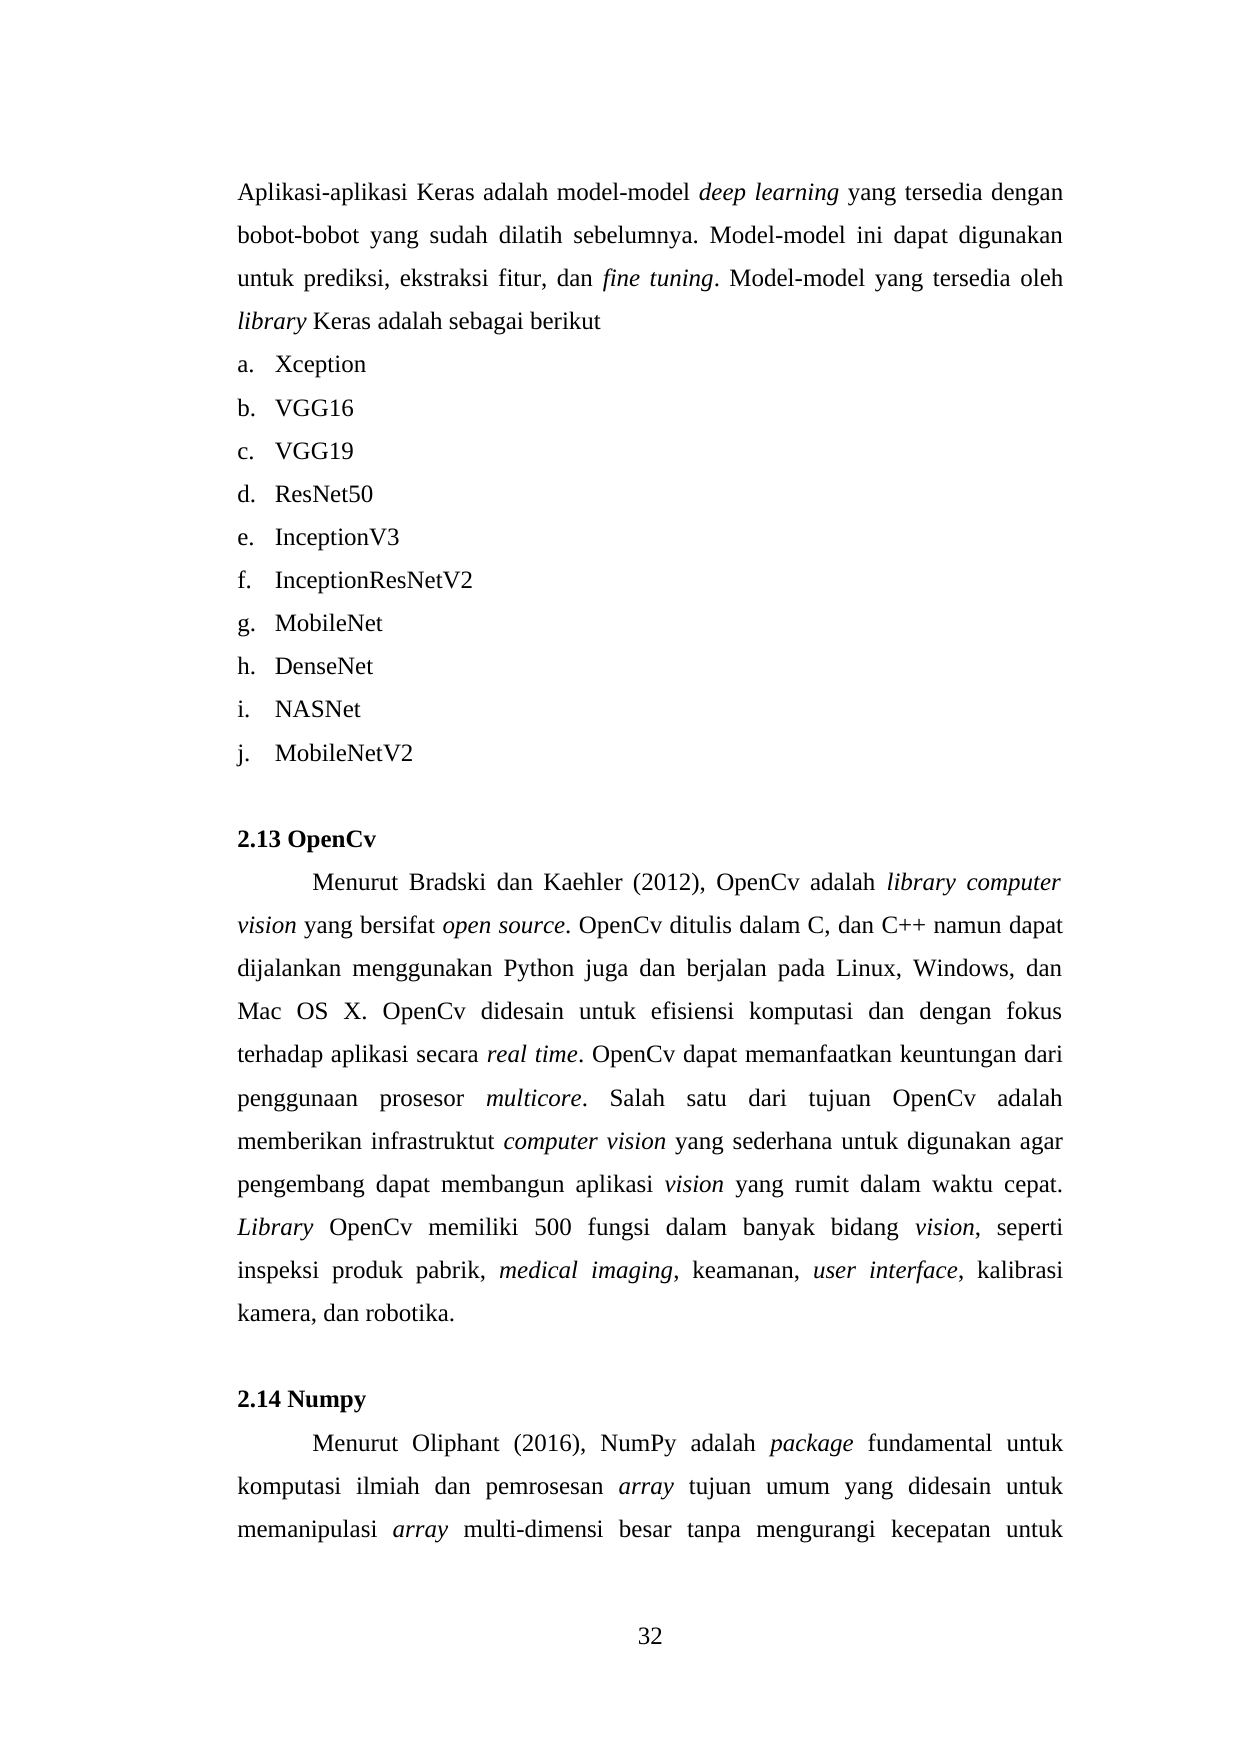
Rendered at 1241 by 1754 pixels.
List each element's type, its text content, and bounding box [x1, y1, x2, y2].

text Menurut Bradski dan Kaehler (2012), OpenCv adalah library computer vision yang bersifat open source. OpenCv ditulis dalam C, dan C++ namun dapat dijalankan menggunakan Python juga dan berjalan pada Linux, Windows, dan Mac OS X. OpenCv didesain untuk efisiensi komputasi dan dengan fokus terhadap aplikasi secara real time. OpenCv dapat memanfaatkan keuntungan dari penggunaan prosesor multicore. Salah satu dari tujuan OpenCv adalah memberikan infrastruktut computer vision yang sederhana untuk digunakan agar pengembang dapat membangun aplikasi vision yang rumit dalam waktu cepat. Library OpenCv memiliki 500 fungsi dalam banyak bidang vision, seperti inspeksi produk pabrik, medical imaging, keamanan, user interface, kalibrasi kamera, dan robotika. [237, 867, 1063, 1327]
list MobileNet [237, 608, 1063, 637]
subtitle 2.14 Numpy [237, 1384, 1063, 1413]
list DenseNet [237, 651, 1063, 680]
text Aplikasi-aplikasi Keras adalah model-model deep learning yang tersedia dengan bobot-bobot yang sudah dilatih sebelumnya. Model-model ini dapat digunakan untuk prediksi, ekstraksi fitur, dan fine tuning. Model-model yang tersedia oleh library Keras adalah sebagai berikut [237, 177, 1063, 335]
list InceptionV3 [237, 522, 1063, 551]
list Xception [237, 349, 1063, 378]
list VGG19 [237, 436, 1063, 464]
list ResNet50 [237, 479, 1063, 508]
list NASNet [237, 694, 1063, 723]
subtitle 2.13 OpenCv [237, 824, 1063, 853]
list MobileNetV2 [237, 738, 1063, 766]
list InceptionResNetV2 [237, 565, 1063, 594]
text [237, 1428, 1063, 1543]
list VGG16 [237, 393, 1063, 421]
